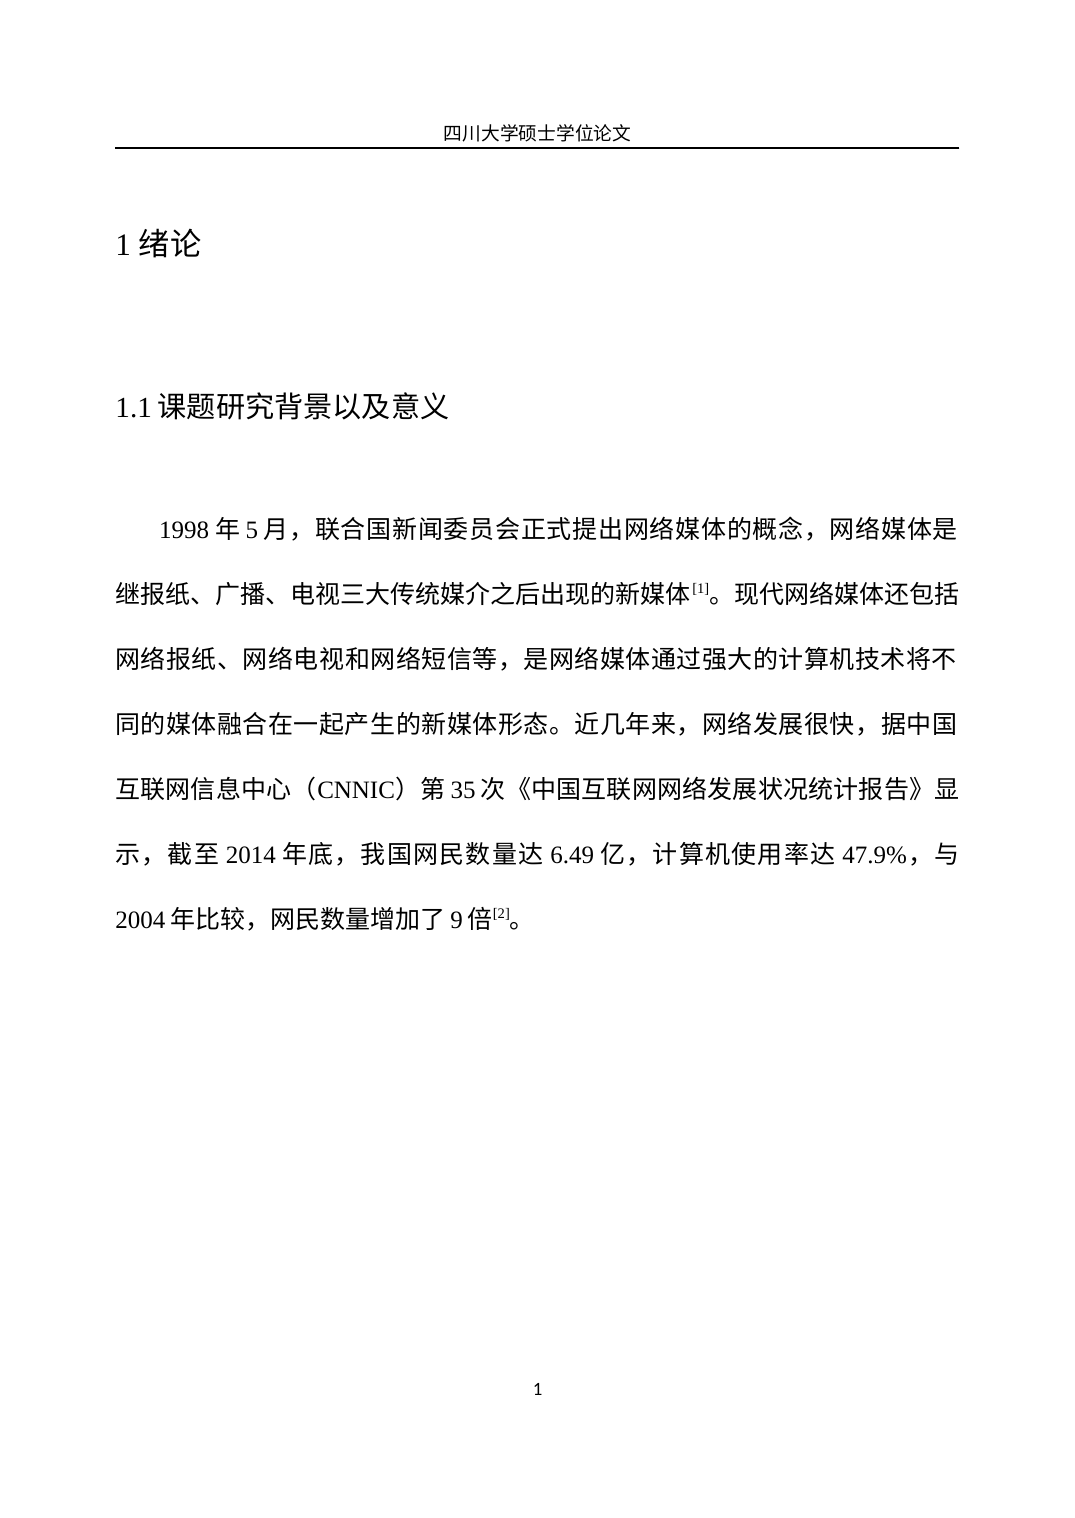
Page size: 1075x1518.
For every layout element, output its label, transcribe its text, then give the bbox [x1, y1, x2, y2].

text 1998年5月，联合国新闻委员会正式提出网络媒体的概念，网络媒体是继报纸、广播、电视三大传统媒介之后出现的新媒体[1]。现代网络媒体还包括网络报纸、网络电视和网络短信等，是网络媒体通过强大的计算机技术将不同的媒体融合在一起产生的新媒体形态。近几年来，网络发展很快，据中国互联网信息中心（CNNIC）第35次《中国互联网网络发展状况统计报告》显示，截至2014年底，我国网民数量达6.49亿，计算机使用率达47.9%，与2004年比较，网民数量增加了9倍[2]。 [115, 495, 959, 950]
subtitle 1.1课题研究背景以及意义 [115, 372, 959, 437]
subtitle 1 绪论 [115, 209, 959, 274]
